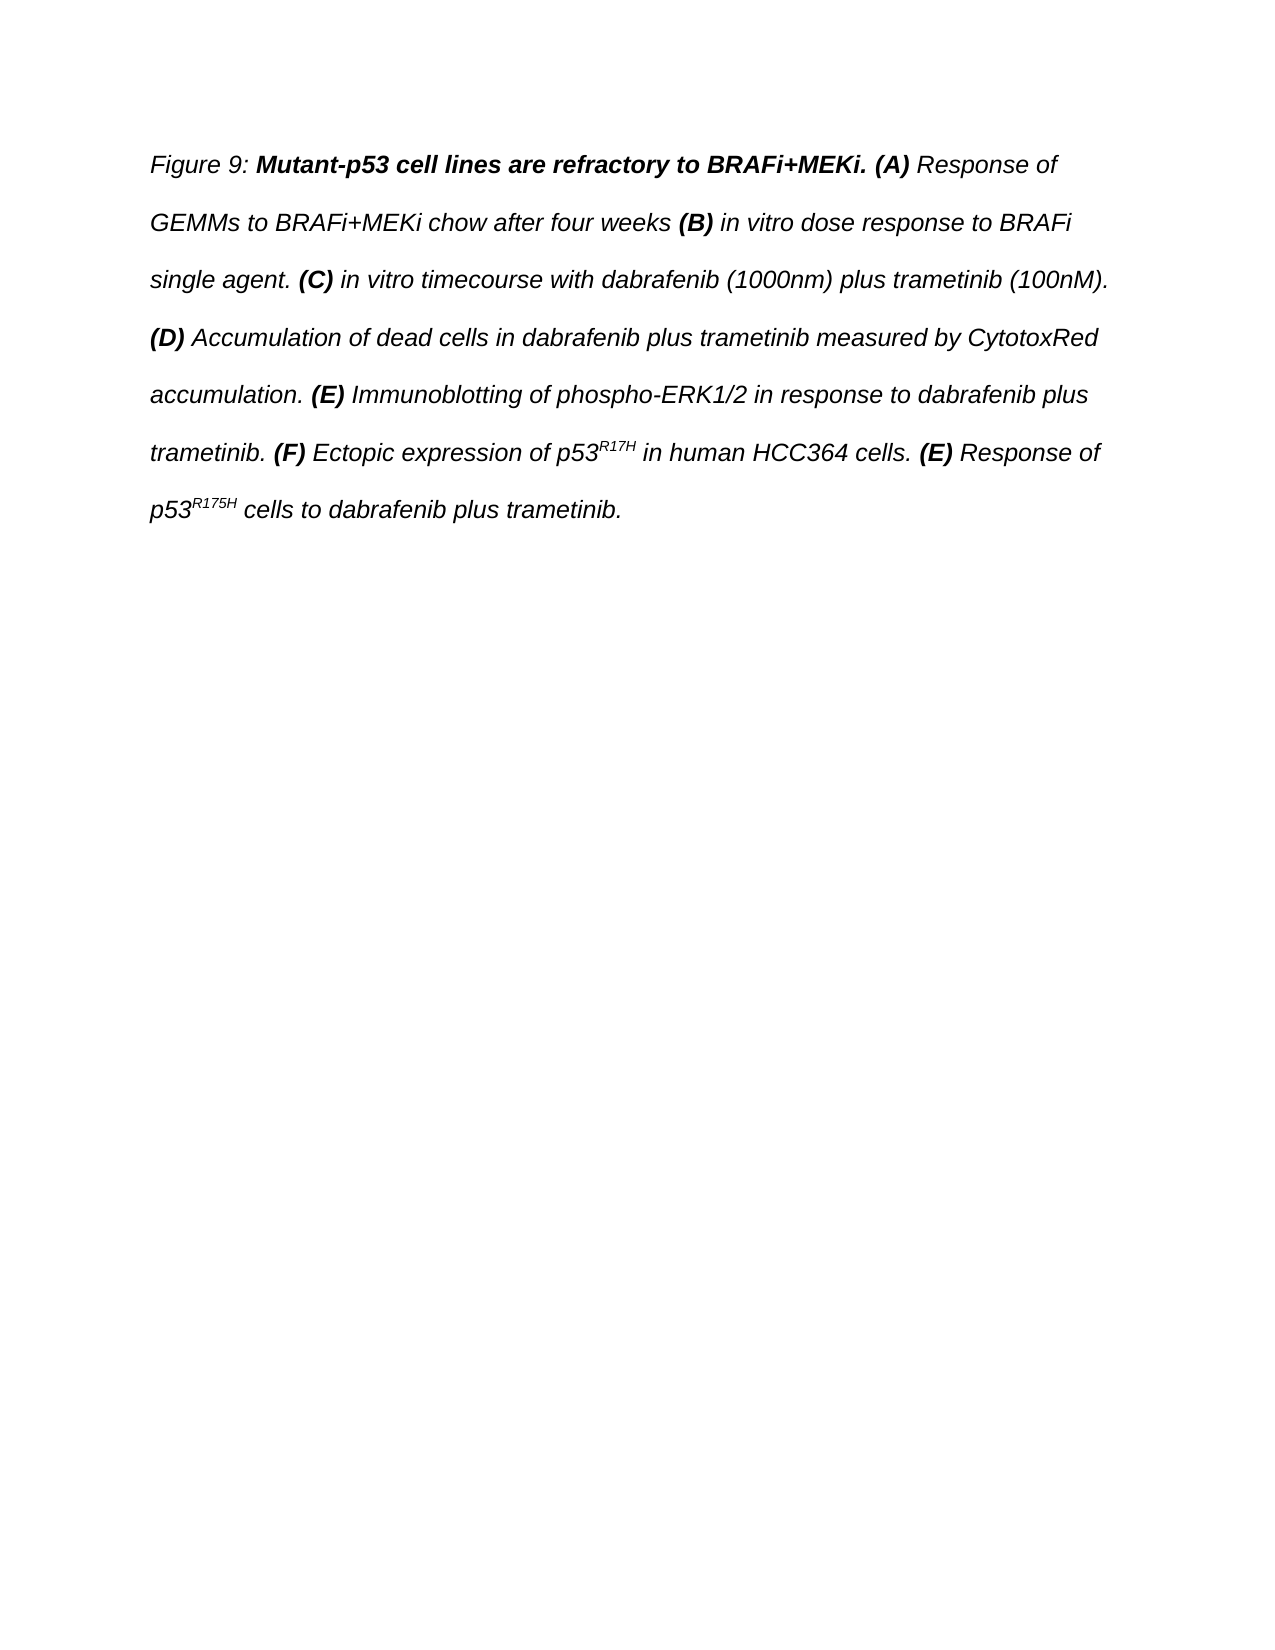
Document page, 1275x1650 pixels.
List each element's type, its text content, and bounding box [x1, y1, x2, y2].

text Figure 9: Mutant-p53 cell lines are refractory to BRAFi+MEKi. (A) Response of GEMMs to BRAFi+MEKi chow after four weeks (B) in vitro dose response to BRAFi single agent. (C) in vitro timecourse with dabrafenib (1000nm) plus trametinib (100nM). (D) Accumulation of dead cells in dabrafenib plus trametinib measured by CytotoxRed accumulation. (E) Immunoblotting of phospho-ERK1/2 in response to dabrafenib plus trametinib. (F) Ectopic expression of p53R17H in human HCC364 cells. (E) Response of p53R175H cells to dabrafenib plus trametinib. [150, 150, 1125, 524]
